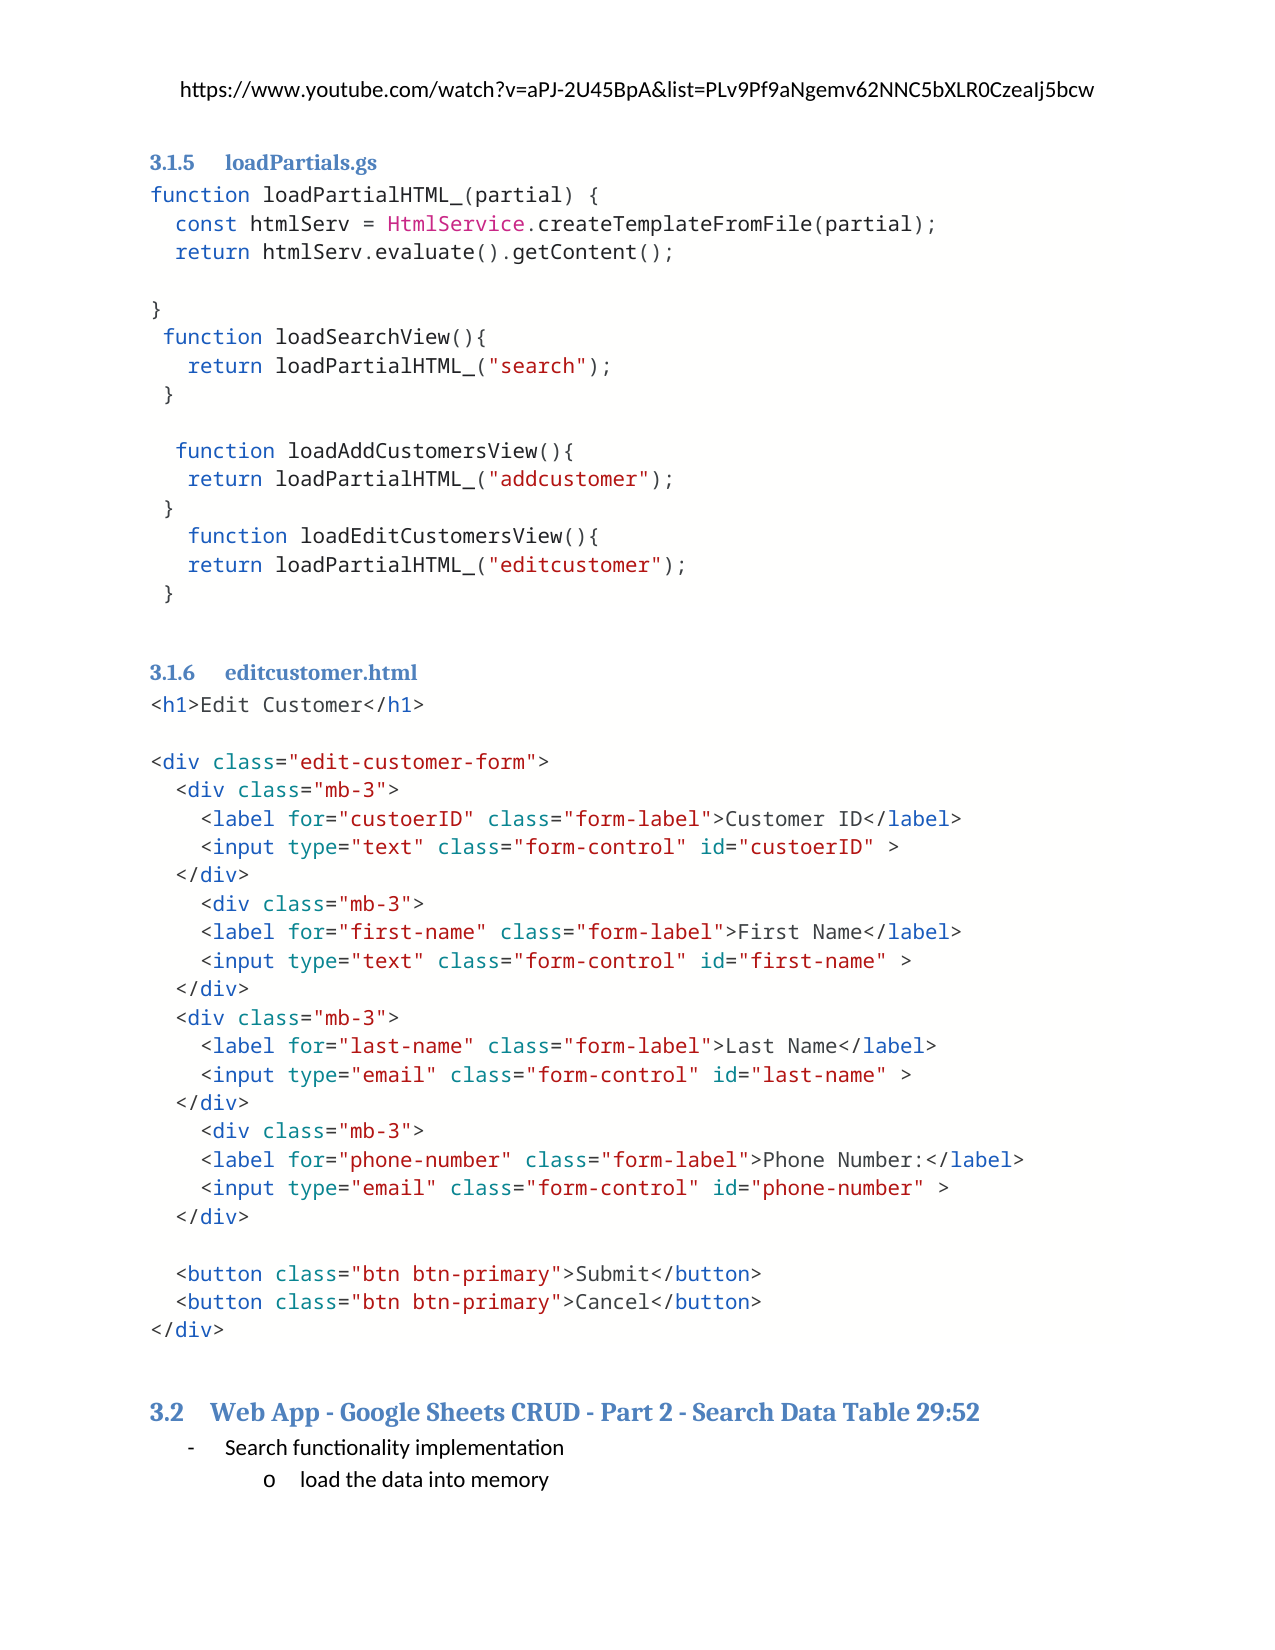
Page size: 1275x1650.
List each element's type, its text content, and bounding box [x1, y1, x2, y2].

text </div> [150, 861, 1125, 889]
text } [150, 578, 1125, 607]
text <input type="email" class="form-control" id="last-name" > [150, 1060, 1125, 1088]
text <label for="custoerID" class="form-label">Customer ID</label> [150, 804, 1125, 832]
text return loadPartialHTML_("editcustomer"); [150, 550, 1125, 578]
text function loadSearchView(){ [150, 322, 1125, 351]
text <label for="first-name" class="form-label">First Name</label> [150, 917, 1125, 946]
text <label for="last-name" class="form-label">Last Name</label> [150, 1031, 1125, 1060]
text <div class="mb-3"> [150, 775, 1125, 804]
text <button class="btn btn-primary">Cancel</button> [150, 1287, 1125, 1316]
text <div class="mb-3"> [150, 1117, 1125, 1145]
text <button class="btn btn-primary">Submit</button> [150, 1259, 1125, 1287]
text function loadPartialHTML_(partial) { [150, 180, 1125, 209]
text <div class="mb-3"> [150, 889, 1125, 917]
text } [150, 294, 1125, 322]
text </div> [150, 1202, 1125, 1230]
text </div> [150, 1316, 1125, 1344]
text } [150, 493, 1125, 521]
text const htmlServ = HtmlService.createTemplateFromFile(partial); [150, 209, 1125, 237]
text <input type="text" class="form-control" id="first-name" > [150, 946, 1125, 974]
text <div class="edit-customer-form"> [150, 747, 1125, 775]
text function loadAddCustomersView(){ [150, 436, 1125, 464]
text return htmlServ.evaluate().getContent(); [150, 237, 1125, 266]
text <h1>Edit Customer</h1> [150, 690, 1125, 718]
text function loadEditCustomersView(){ [150, 521, 1125, 550]
subtitle loadPartials.gs [150, 150, 1125, 176]
text return loadPartialHTML_("search"); [150, 351, 1125, 379]
list Search functionality implementation [187, 1433, 1125, 1461]
subtitle Web App - Google Sheets CRUD - Part 2 - Search Data Table 29:52 [150, 1397, 1125, 1428]
text </div> [150, 974, 1125, 1003]
text return loadPartialHTML_("addcustomer"); [150, 464, 1125, 493]
text <input type="email" class="form-control" id="phone-number" > [150, 1173, 1125, 1202]
text } [150, 379, 1125, 408]
text <label for="phone-number" class="form-label">Phone Number:</label> [150, 1145, 1125, 1173]
list load the data into memory [262, 1465, 1125, 1494]
subtitle editcustomer.html [150, 660, 1125, 686]
text </div> [150, 1088, 1125, 1117]
text <div class="mb-3"> [150, 1003, 1125, 1031]
text <input type="text" class="form-control" id="custoerID" > [150, 832, 1125, 861]
